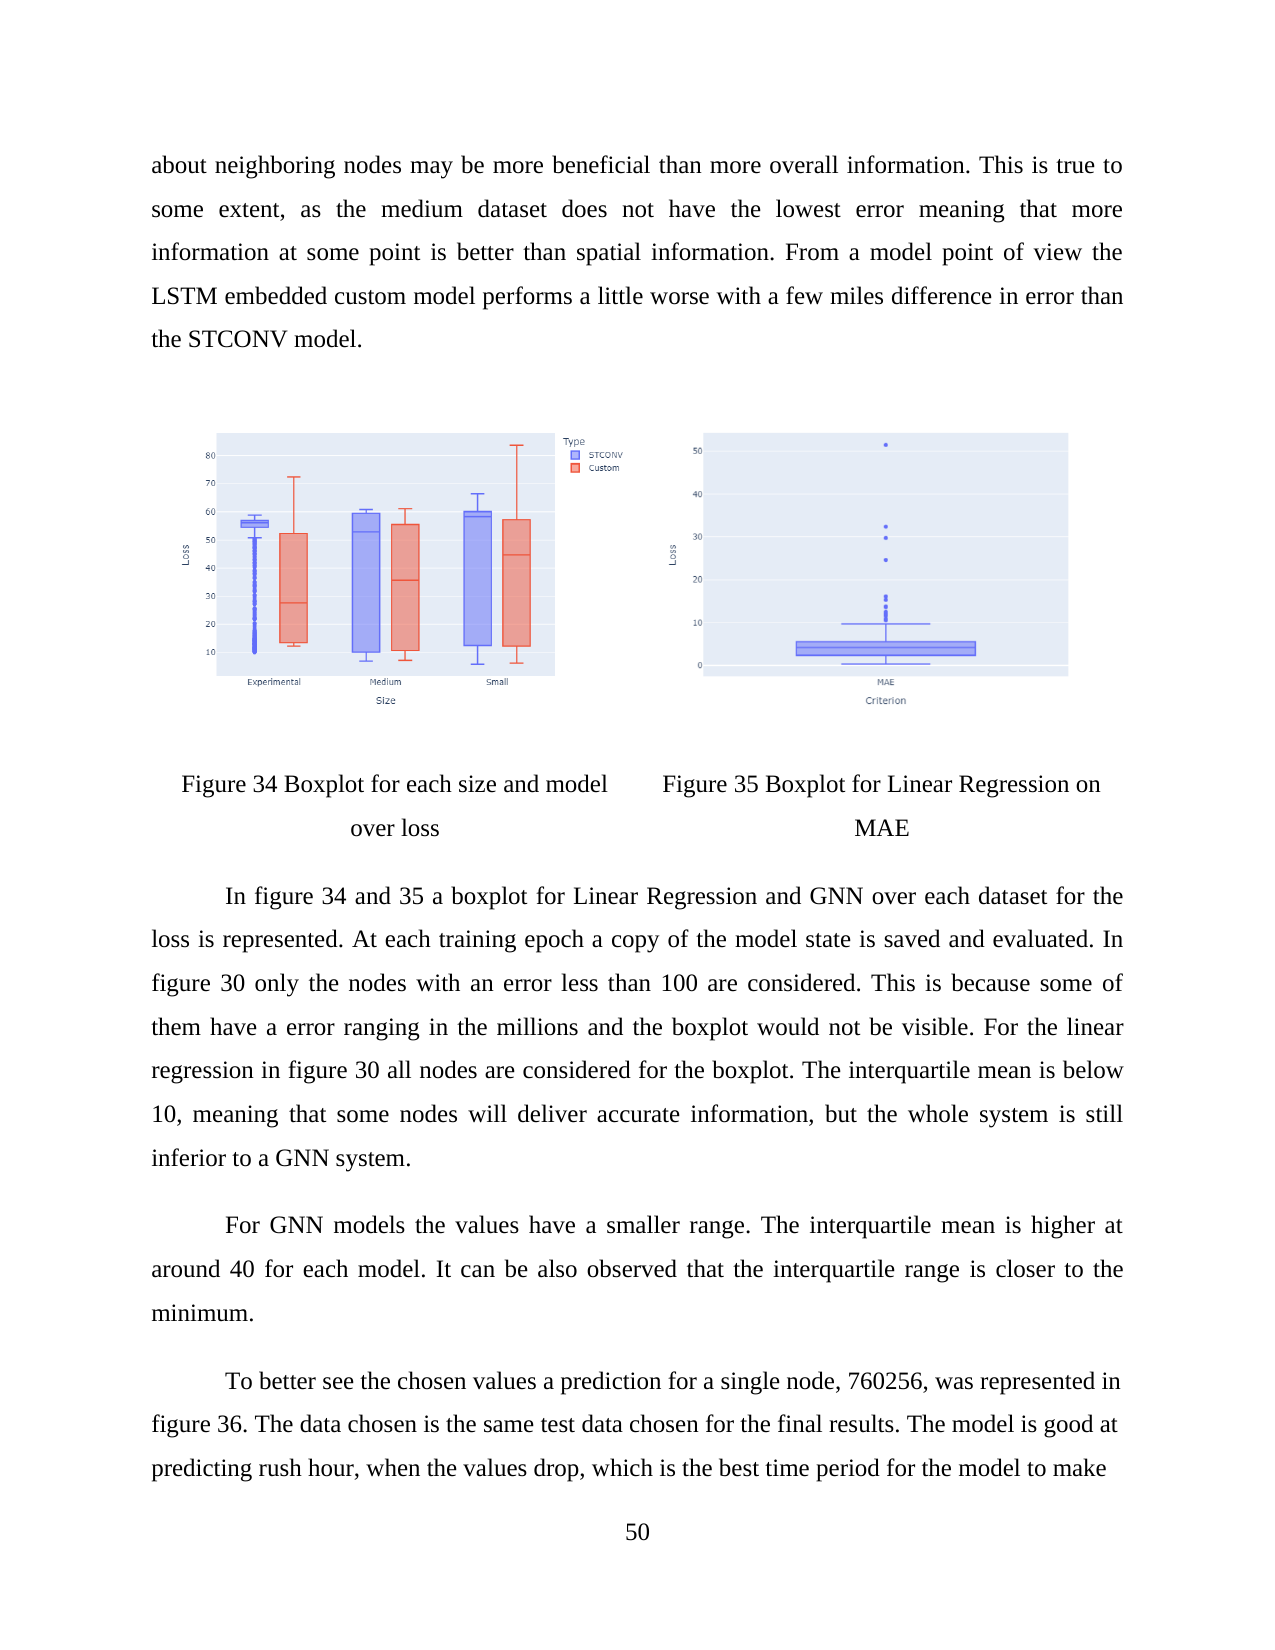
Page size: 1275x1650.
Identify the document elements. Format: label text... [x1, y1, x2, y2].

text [151, 150, 1125, 353]
table_header [151, 393, 638, 769]
text For GNN models the values have a smaller range. The interquartile mean is higher at around 40 for each model. It can be also observed that the interquartile range is closer to the minimum. [150, 1211, 1125, 1327]
picture [649, 392, 1122, 730]
picture [162, 392, 635, 730]
text In figure 34 and 35 a boxplot for Linear Regression and GNN over each dataset for the loss is represented. At each training epoch a copy of the model state is saved and evaluated. In figure 30 only the nodes with an error less than 100 are considered. This is because some of them have a error ranging in the millions and the boxplot would not be visible. For the linear regression in figure 30 all nodes are considered for the boxplot. The interquartile mean is below 10, meaning that some nodes will deliver accurate information, but the whole system is still inferior to a GNN system. [150, 881, 1125, 1171]
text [150, 1366, 1125, 1482]
table_header [638, 393, 1125, 769]
